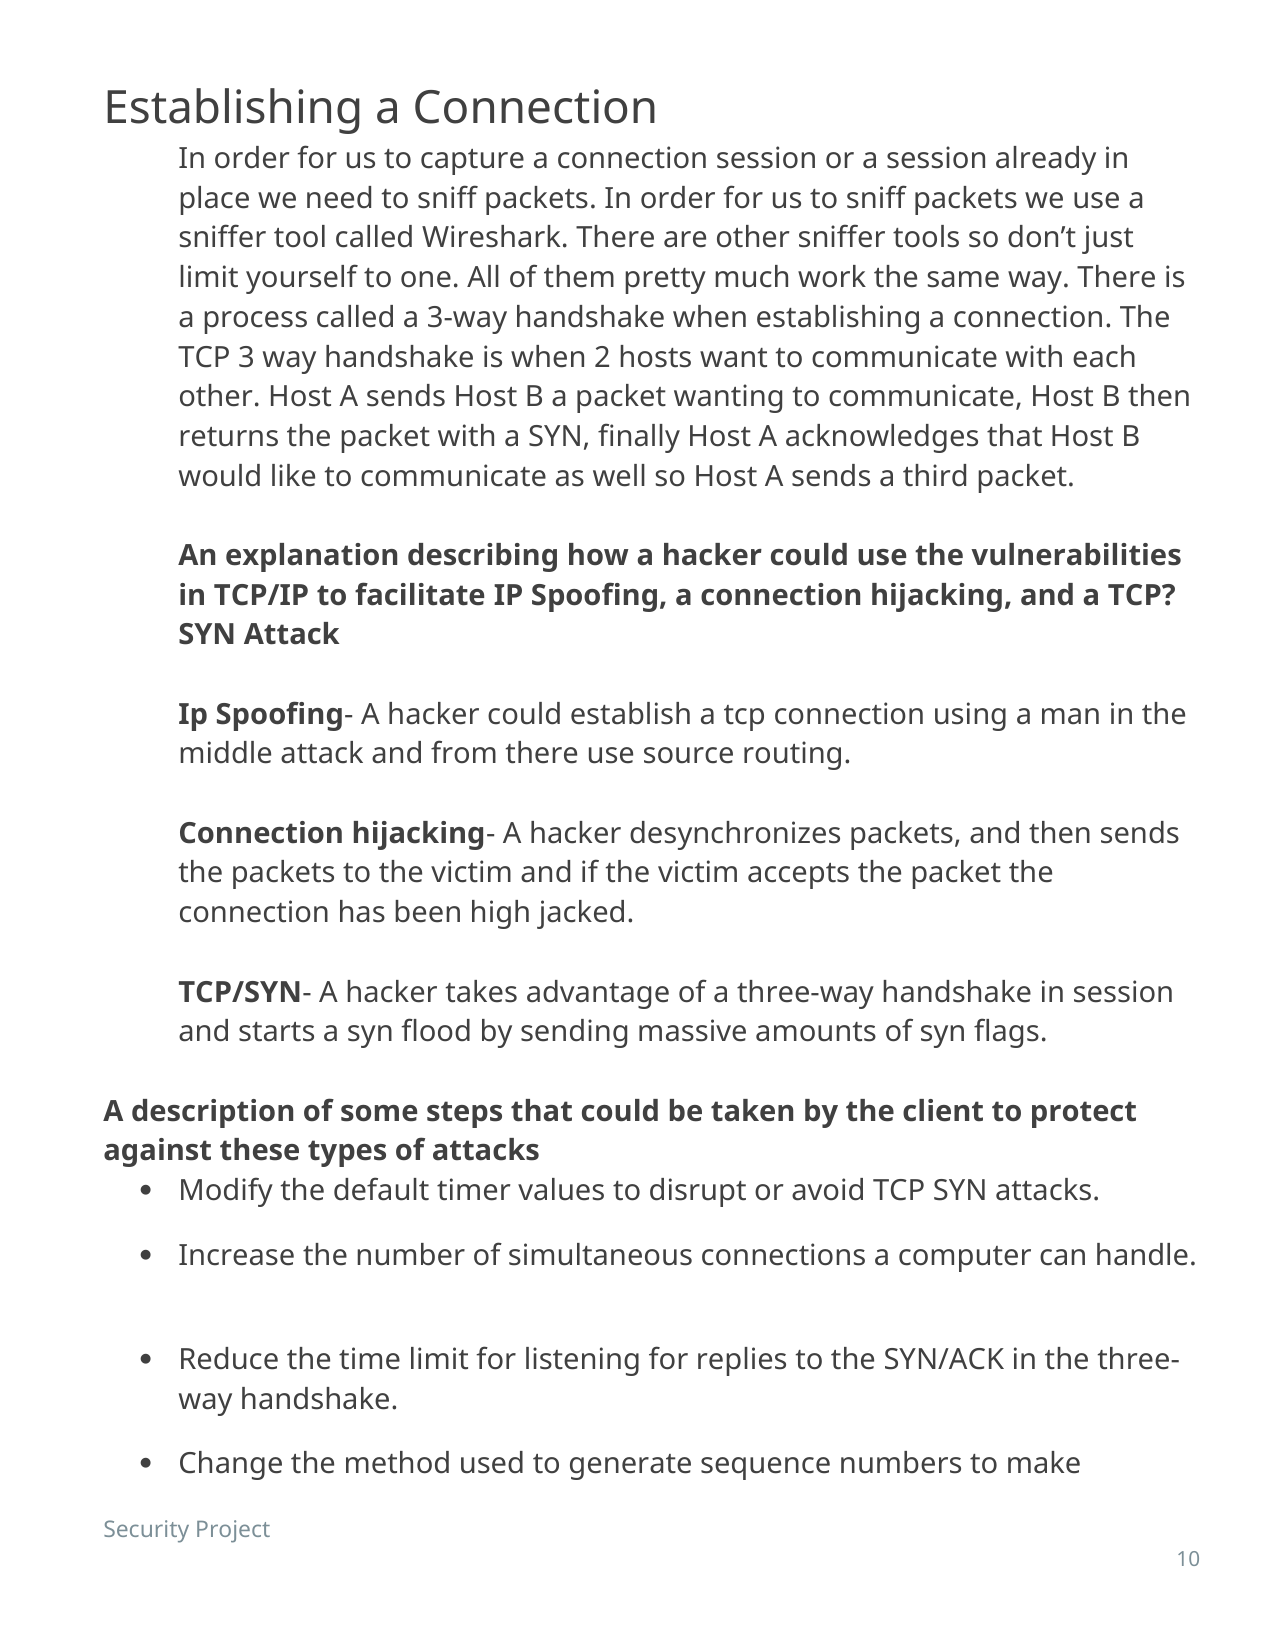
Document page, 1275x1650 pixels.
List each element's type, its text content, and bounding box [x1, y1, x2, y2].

list An explanation describing how a hacker could use the vulnerabilities in TCP/IP to facilitate IP Spoofing, a connection hijacking, and a TCP?SYN Attack [178, 534, 1200, 653]
list Connection hijacking- A hacker desynchronizes packets, and then sends the packets to the victim and if the victim accepts the packet the connection has been high jacked. [178, 812, 1200, 931]
text A description of some steps that could be taken by the client to protect against these types of attacks [103, 1090, 1200, 1169]
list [141, 1443, 1200, 1482]
list Reduce the time limit for listening for replies to the SYN/ACK in the three-way handshake. [141, 1338, 1200, 1418]
list In order for us to capture a connection session or a session already in place we need to sniff packets. In order for us to sniff packets we use a sniffer tool called Wireshark. There are other sniffer tools so don’t just limit yourself to one. All of them pretty much work the same way. There is a process called a 3-way handshake when establishing a connection. The TCP 3 way handshake is when 2 hosts want to communicate with each other. Host A sends Host B a packet wanting to communicate, Host B then returns the packet with a SYN, finally Host A acknowledges that Host B would like to communicate as well so Host A sends a third packet. [178, 137, 1200, 494]
text Establishing a Connection [103, 75, 1200, 137]
list Ip Spoofing- A hacker could establish a tcp connection using a man in the middle attack and from there use source routing. [178, 693, 1200, 772]
list Modify the default timer values to disrupt or avoid TCP SYN attacks. [141, 1169, 1200, 1209]
list Increase the number of simultaneous connections a computer can handle. [141, 1234, 1200, 1313]
list TCP/SYN- A hacker takes advantage of a three-way handshake in session and starts a syn flood by sending massive amounts of syn flags. [178, 971, 1200, 1050]
